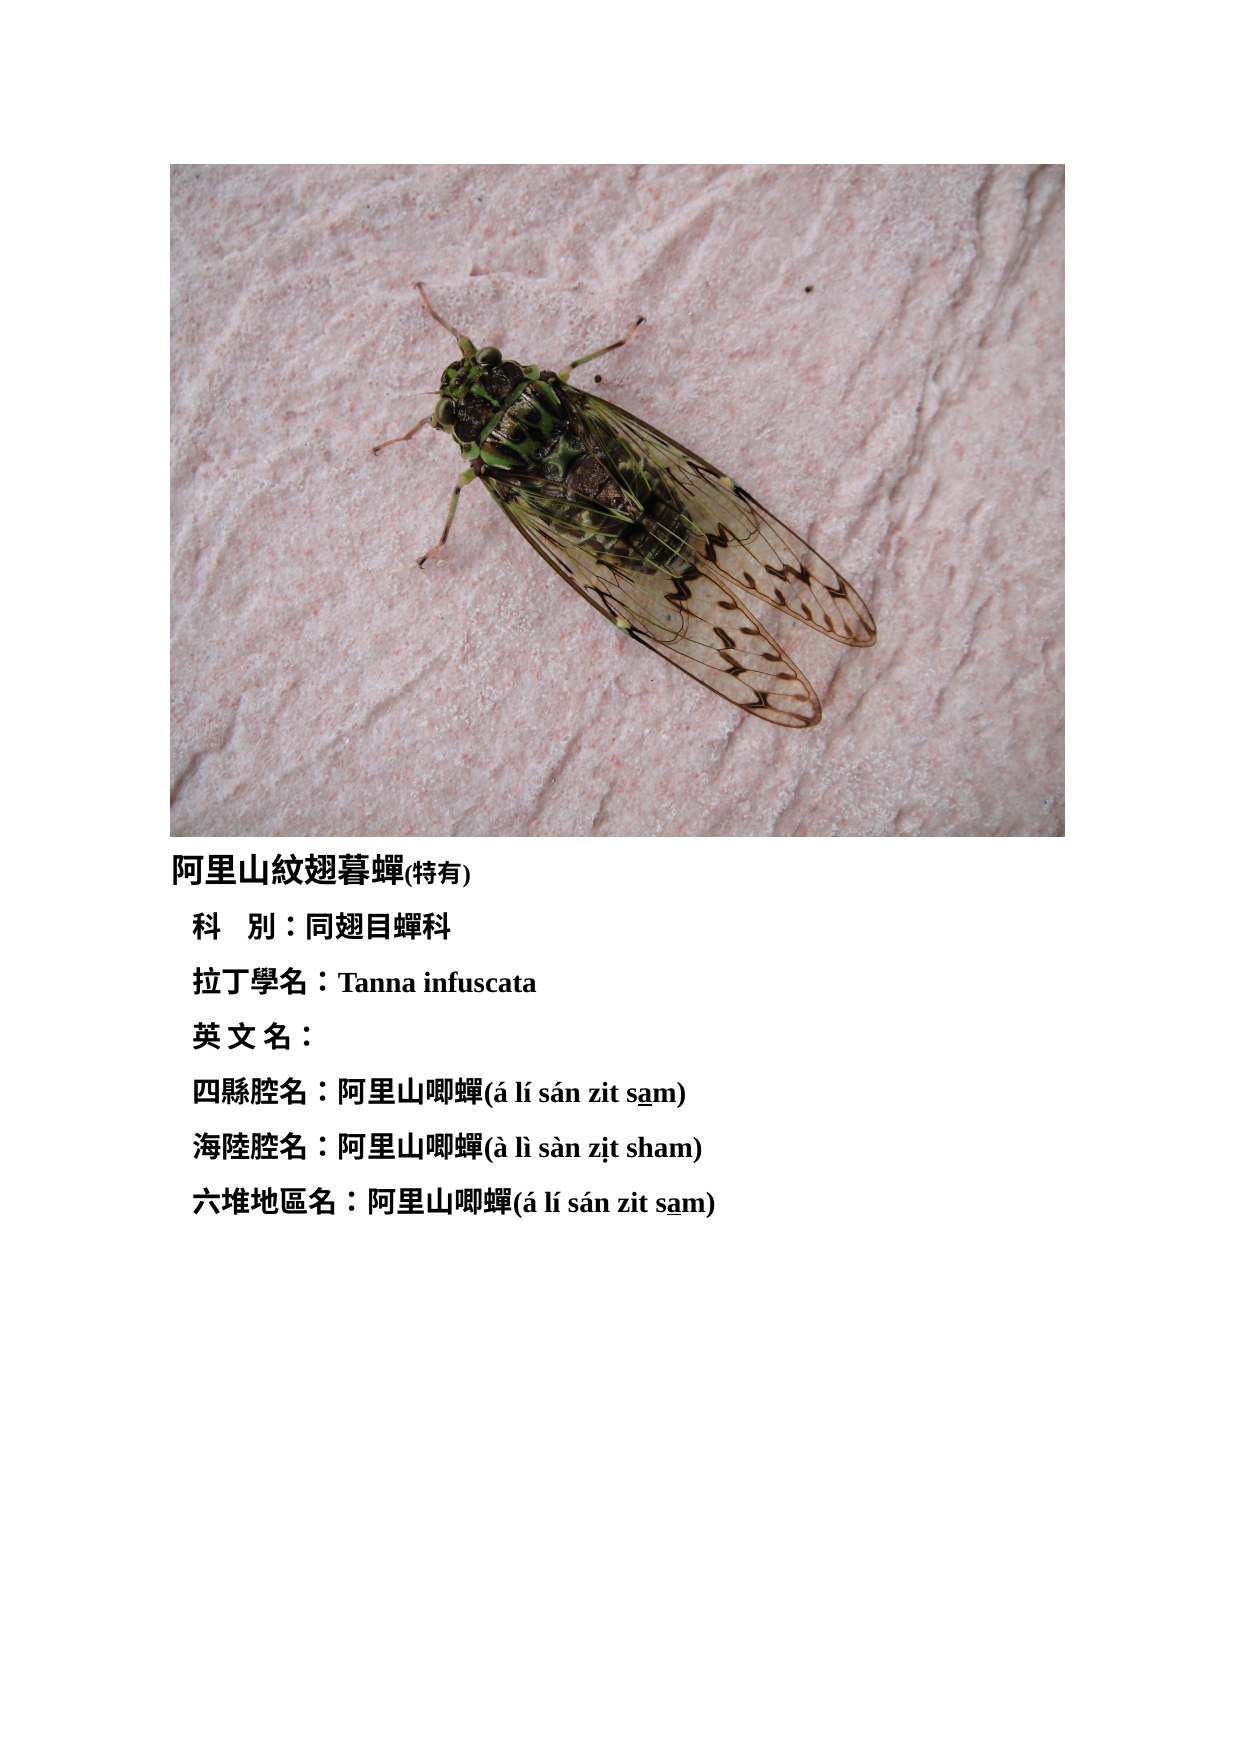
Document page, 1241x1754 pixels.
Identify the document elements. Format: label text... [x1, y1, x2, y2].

picture [170, 164, 1065, 837]
table_header [160, 165, 1078, 843]
table_cell 阿里山紋翅暮蟬(特有) 科 別：同翅目蟬科 拉丁學名：Tanna infuscata 英 文 名： 四縣腔名：阿里山唧蟬(á lí sán zit sam) 海陸腔名：阿里山唧蟬(à lì sàn zịt sham) 六堆地區名：阿里山唧蟬(á lí sán zit sam) [160, 844, 1078, 1228]
